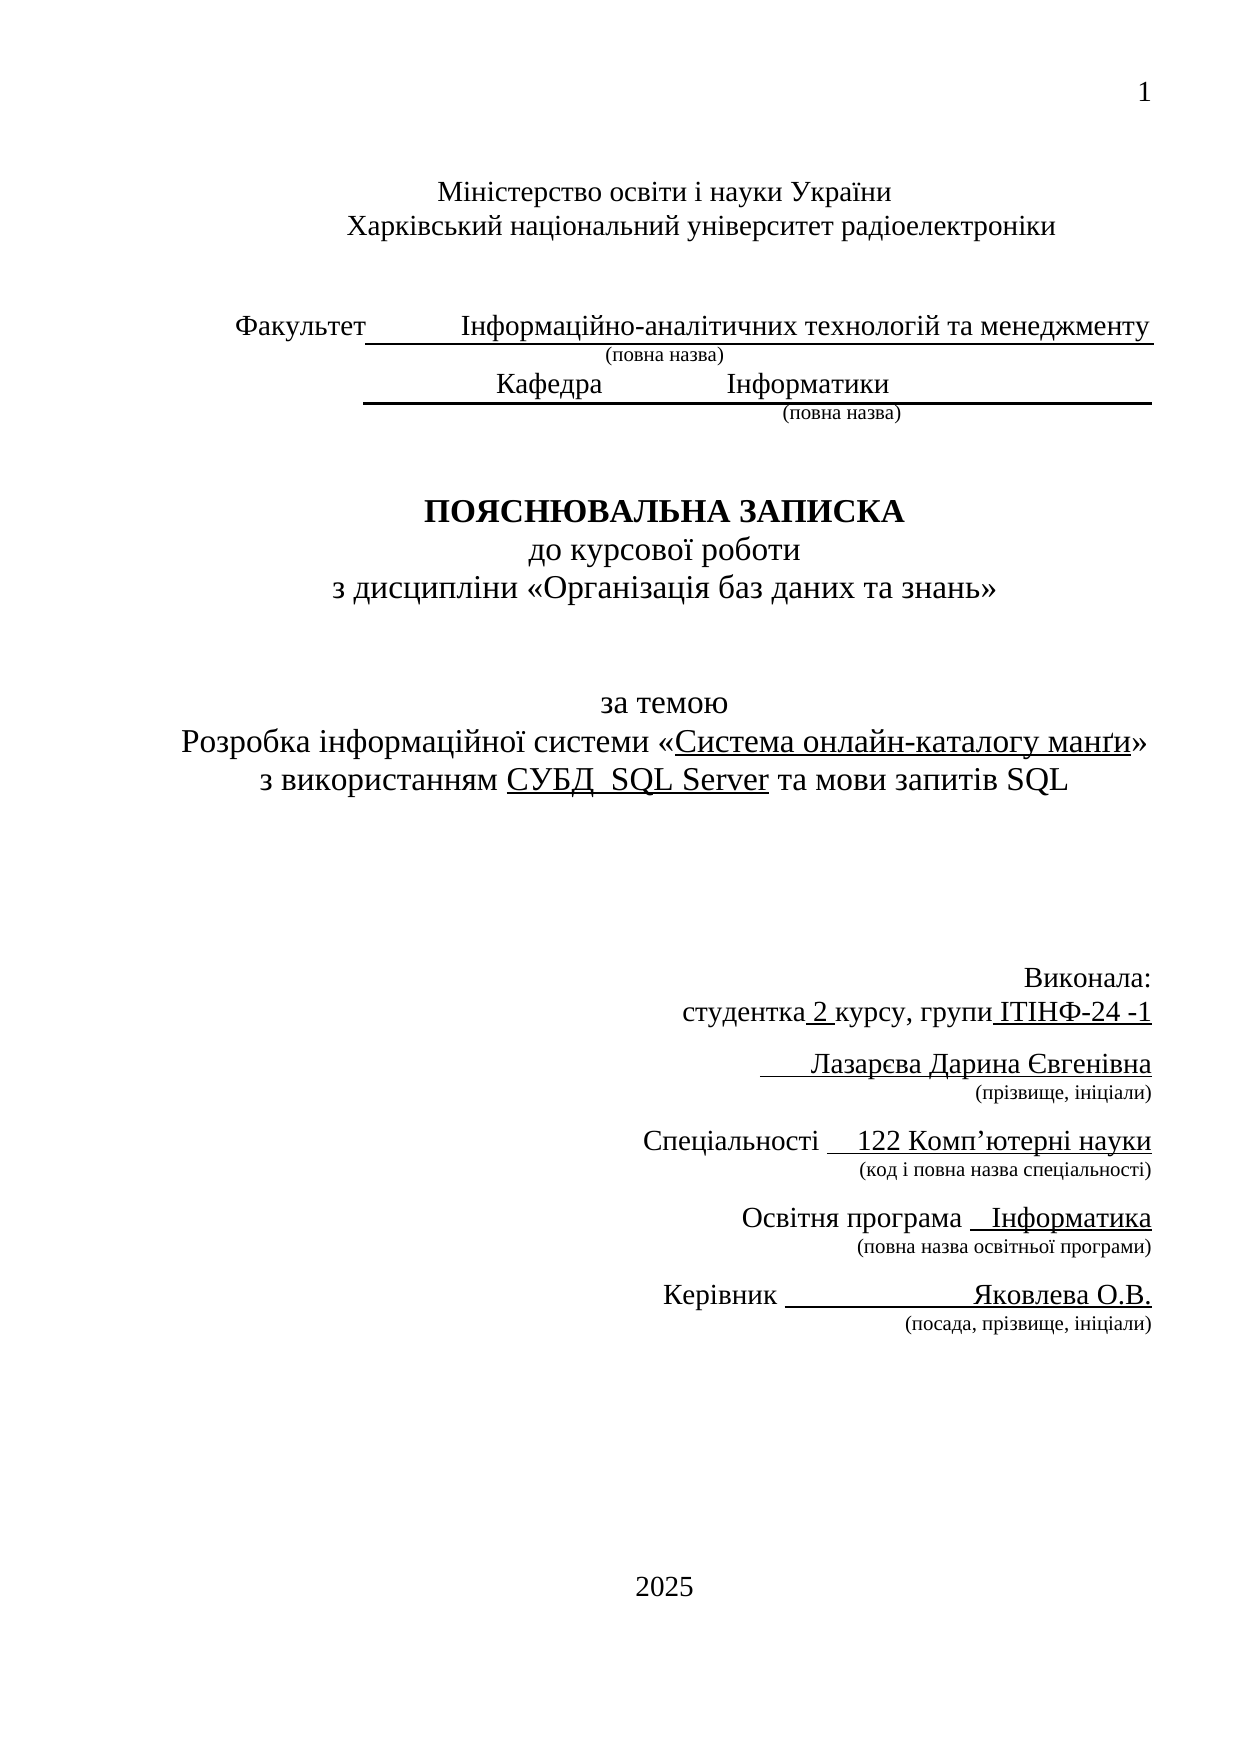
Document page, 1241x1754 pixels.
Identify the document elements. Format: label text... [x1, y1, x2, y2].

text (повна назва) [443, 400, 1152, 424]
text Керівник Яковлева О.В. [576, 1277, 1152, 1311]
text Розробка інформаційної системи «Система онлайн-каталогу манґи» з використанням СУБД SQL Server та мови запитів SQL [177, 721, 1152, 797]
text до курсової роботи [177, 529, 1152, 567]
text з дисципліни «Організація баз даних та знань» [177, 567, 1152, 606]
text (посада, прізвище, ініціали) [762, 1311, 1152, 1334]
text Виконала: [576, 960, 1152, 994]
text ПОЯСНЮВАЛЬНА ЗАПИСКА [177, 491, 1152, 529]
text Факультет Інформаційно-аналітичних технологій та менеджменту [177, 308, 1152, 342]
text Спеціальності 122 Комп’ютерні науки [576, 1123, 1152, 1157]
text Лазарєва Дарина Євгенівна [576, 1047, 1152, 1080]
text (повна назва освітньої програми) [762, 1234, 1152, 1258]
text Харківський національний університет радіоелектроніки [177, 208, 1152, 241]
text Міністерство освіти і науки України [177, 174, 1152, 208]
text 2025 [177, 1569, 1152, 1603]
text Кафедра Інформатики [177, 366, 1152, 400]
text студентка 2 курсу, групи ІТІНФ-24 -1 [576, 994, 1152, 1027]
text за темою [177, 682, 1152, 721]
text (повна назва) [177, 342, 1152, 366]
text (прізвище, ініціали) [576, 1080, 1152, 1104]
text Освітня програма Інформатика [576, 1200, 1152, 1234]
text (код і повна назва спеціальності) [762, 1157, 1152, 1181]
